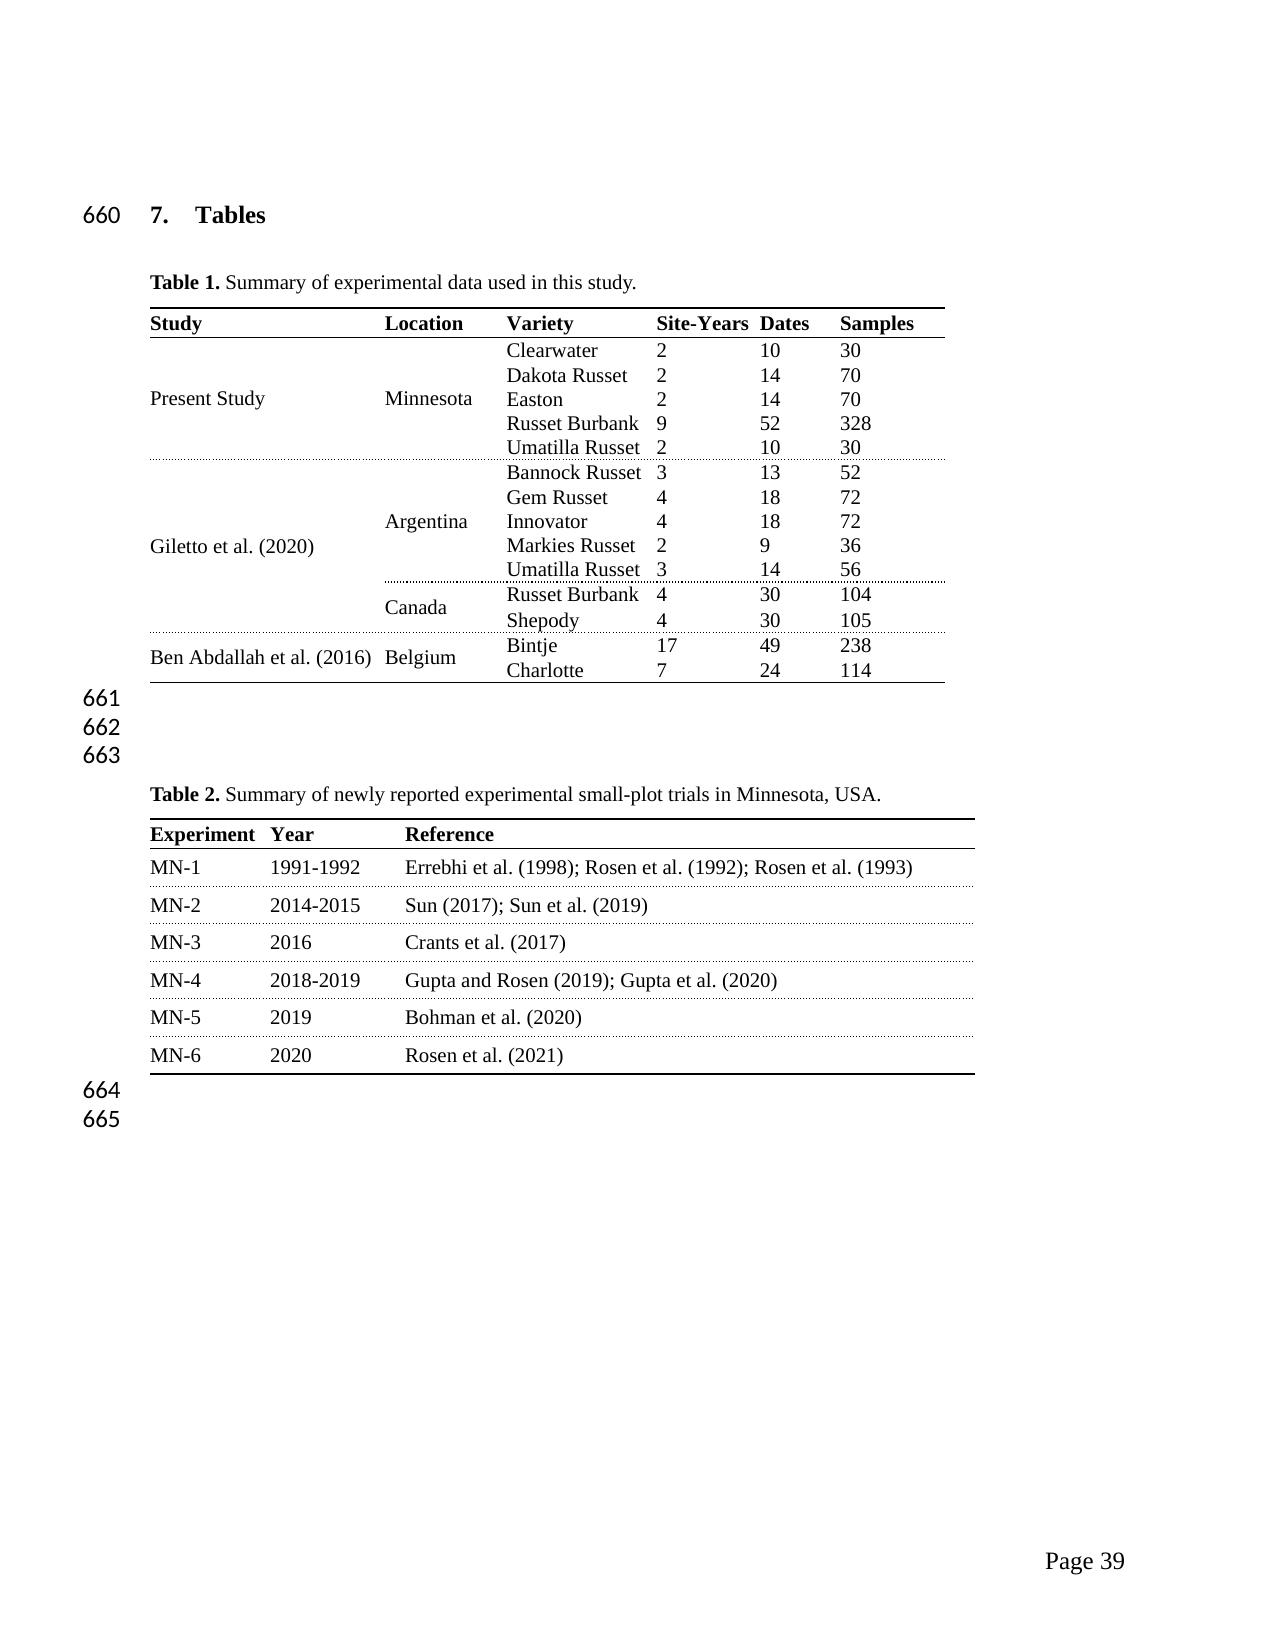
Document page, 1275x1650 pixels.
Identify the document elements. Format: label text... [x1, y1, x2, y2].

table_cell 30 [840, 435, 945, 459]
table_cell Charlotte [506, 657, 656, 682]
table_cell Samples [840, 309, 945, 337]
table_cell 9 [656, 411, 759, 435]
table_cell 72 [840, 509, 945, 533]
table_header Table 1. Summary of experimental data used in this study. [150, 258, 945, 307]
table_cell 2 [656, 338, 759, 362]
table_cell 4 [656, 581, 759, 606]
table_cell MN-6 [150, 1036, 270, 1073]
table_cell MN-5 [150, 998, 270, 1036]
table_cell Bintje [506, 632, 656, 657]
table_cell Gupta and Rosen (2019); Gupta et al. (2020) [405, 961, 975, 998]
table_cell Variety [506, 309, 656, 337]
table_cell Present Study [150, 338, 384, 459]
table_cell 52 [840, 459, 945, 484]
table_cell Russet Burbank [506, 411, 656, 435]
table_cell Russet Burbank [506, 581, 656, 606]
table_cell Errebhi et al. (1998); Rosen et al. (1992); Rosen et al. (1993) [405, 849, 975, 886]
table_cell MN-2 [150, 886, 270, 923]
table_cell Dakota Russet [506, 362, 656, 387]
table_cell Site-Years [656, 309, 759, 337]
table_cell 114 [840, 657, 945, 682]
table_cell Argentina [385, 459, 506, 581]
table_cell Crants et al. (2017) [405, 923, 975, 961]
table_cell Giletto et al. (2020) [150, 459, 384, 632]
table_cell Innovator [506, 509, 656, 533]
table_cell 10 [760, 338, 840, 362]
table_cell 18 [760, 484, 840, 509]
table_cell 56 [840, 557, 945, 581]
table_cell Experiment [150, 820, 270, 848]
table_cell Rosen et al. (2021) [405, 1036, 975, 1073]
table_cell 18 [760, 509, 840, 533]
table_cell Reference [405, 820, 975, 848]
table_cell 7 [656, 657, 759, 682]
table_cell 238 [840, 632, 945, 657]
table_cell 4 [656, 509, 759, 533]
table_cell 17 [656, 632, 759, 657]
table_cell 105 [840, 606, 945, 632]
table_cell Study [150, 309, 384, 337]
table_cell Sun (2017); Sun et al. (2019) [405, 886, 975, 923]
table_cell 52 [760, 411, 840, 435]
table_cell Location [385, 309, 506, 337]
table_cell 1991-1992 [270, 849, 405, 886]
table_cell 2 [656, 387, 759, 411]
table_cell Belgium [385, 632, 506, 682]
table_cell Easton [506, 387, 656, 411]
table_cell Shepody [506, 606, 656, 632]
table_cell 70 [840, 387, 945, 411]
table_cell 3 [656, 557, 759, 581]
table_cell 2 [656, 533, 759, 557]
table_cell 328 [840, 411, 945, 435]
table_header Table 2. Summary of newly reported experimental small-plot trials in Minnesota, USA. [150, 769, 975, 818]
table_cell 2 [656, 435, 759, 459]
table_cell 30 [760, 606, 840, 632]
table_cell Clearwater [506, 338, 656, 362]
table_cell 3 [656, 459, 759, 484]
table_cell 2019 [270, 998, 405, 1036]
table_cell 49 [760, 632, 840, 657]
table_cell Markies Russet [506, 533, 656, 557]
table_cell 36 [840, 533, 945, 557]
table_cell 14 [760, 362, 840, 387]
table_cell Minnesota [385, 338, 506, 459]
table_cell Umatilla Russet [506, 557, 656, 581]
table_cell 72 [840, 484, 945, 509]
table_cell 30 [760, 581, 840, 606]
table_cell 70 [840, 362, 945, 387]
table_cell 2016 [270, 923, 405, 961]
table_cell Year [270, 820, 405, 848]
table_cell Dates [760, 309, 840, 337]
table_cell 30 [840, 338, 945, 362]
table_cell Umatilla Russet [506, 435, 656, 459]
table_cell 2 [656, 362, 759, 387]
table_cell Ben Abdallah et al. (2016) [150, 632, 384, 682]
table_cell Bannock Russet [506, 459, 656, 484]
table_cell 4 [656, 484, 759, 509]
table_cell 4 [656, 606, 759, 632]
subtitle Tables [150, 200, 1125, 229]
table_cell Canada [385, 581, 506, 632]
table_cell MN-1 [150, 849, 270, 886]
table_cell 14 [760, 557, 840, 581]
table_cell 2020 [270, 1036, 405, 1073]
table_cell 2014-2015 [270, 886, 405, 923]
table_cell 2018-2019 [270, 961, 405, 998]
table_cell 104 [840, 581, 945, 606]
table_cell Gem Russet [506, 484, 656, 509]
table_cell MN-3 [150, 923, 270, 961]
table_cell 24 [760, 657, 840, 682]
table_cell MN-4 [150, 961, 270, 998]
table_cell 10 [760, 435, 840, 459]
table_cell 9 [760, 533, 840, 557]
table_cell 13 [760, 459, 840, 484]
table_cell Bohman et al. (2020) [405, 998, 975, 1036]
table_cell 14 [760, 387, 840, 411]
